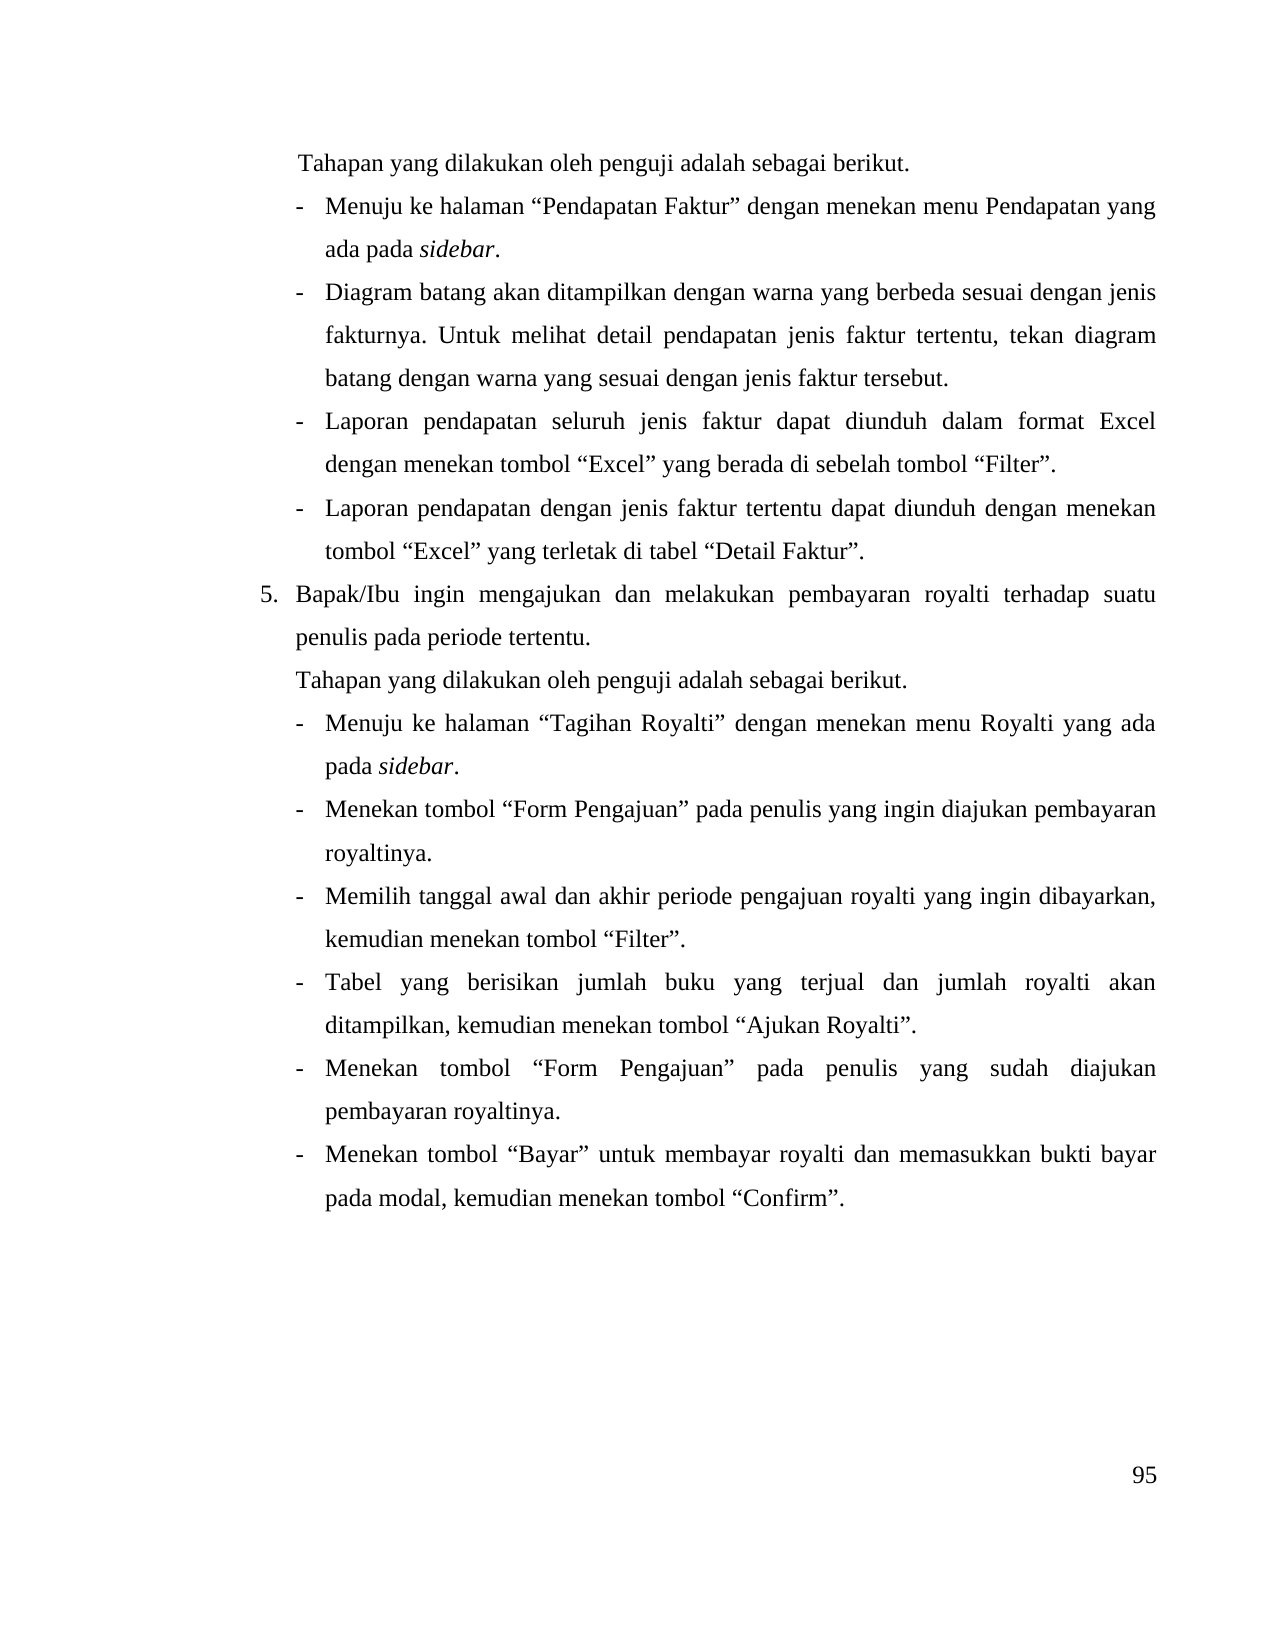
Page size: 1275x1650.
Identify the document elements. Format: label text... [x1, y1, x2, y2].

list Bapak/Ibu ingin mengajukan dan melakukan pembayaran royalti terhadap suatu penulis pada periode tertentu. [260, 579, 1157, 651]
list Tabel yang berisikan jumlah buku yang terjual dan jumlah royalti akan ditampilkan, kemudian menekan tombol “Ajukan Royalti”. [295, 967, 1157, 1039]
list Menekan tombol “Form Pengajuan” pada penulis yang ingin diajukan pembayaran royaltinya. [295, 794, 1157, 866]
list Menuju ke halaman “Tagihan Royalti” dengan menekan menu Royalti yang ada pada sidebar. [295, 708, 1157, 780]
list Laporan pendapatan seluruh jenis faktur dapat diunduh dalam format Excel dengan menekan tombol “Excel” yang berada di sebelah tombol “Filter”. [295, 406, 1157, 478]
list Tahapan yang dilakukan oleh penguji adalah sebagai berikut. [298, 148, 1157, 176]
list Diagram batang akan ditampilkan dengan warna yang berbeda sesuai dengan jenis fakturnya. Untuk melihat detail pendapatan jenis faktur tertentu, tekan diagram batang dengan warna yang sesuai dengan jenis faktur tersebut. [295, 277, 1157, 392]
list Menekan tombol “Form Pengajuan” pada penulis yang sudah diajukan pembayaran royaltinya. [295, 1053, 1157, 1125]
list Menekan tombol “Bayar” untuk membayar royalti dan memasukkan bukti bayar pada modal, kemudian menekan tombol “Confirm”. [295, 1139, 1157, 1211]
list Laporan pendapatan dengan jenis faktur tertentu dapat diunduh dengan menekan tombol “Excel” yang terletak di tabel “Detail Faktur”. [295, 493, 1157, 564]
list Memilih tanggal awal dan akhir periode pengajuan royalti yang ingin dibayarkan, kemudian menekan tombol “Filter”. [295, 881, 1157, 953]
list Menuju ke halaman “Pendapatan Faktur” dengan menekan menu Pendapatan yang ada pada sidebar. [295, 191, 1157, 263]
list Tahapan yang dilakukan oleh penguji adalah sebagai berikut. [295, 665, 1157, 694]
